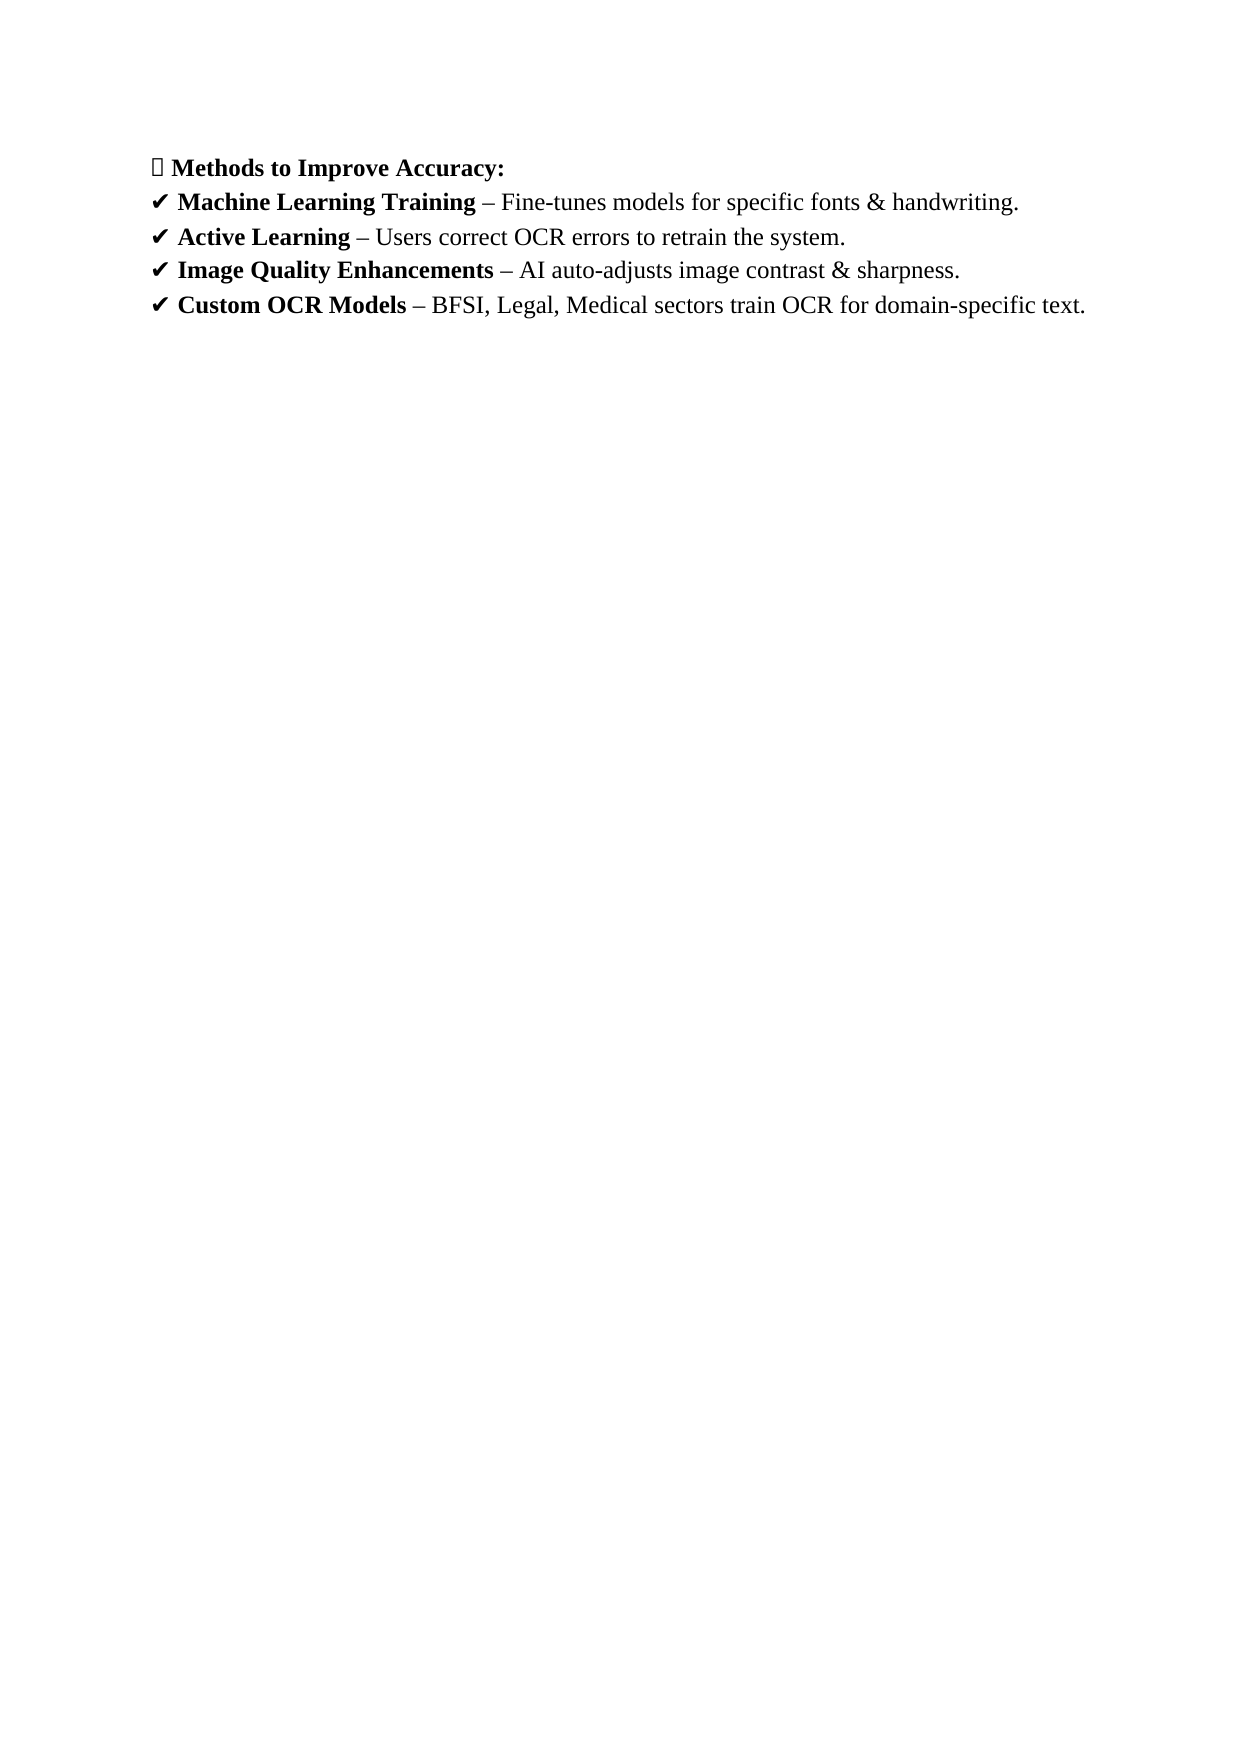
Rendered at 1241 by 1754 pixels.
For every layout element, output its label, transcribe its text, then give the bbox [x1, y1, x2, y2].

text ✅ Methods to Improve Accuracy: ✔ Machine Learning Training – Fine-tunes models for specific fonts & handwriting. ✔ Active Learning – Users correct OCR errors to retrain the system. ✔ Image Quality Enhancements – AI auto-adjusts image contrast & sharpness. ✔ Custom OCR Models – BFSI, Legal, Medical sectors train OCR for domain-specific text. [150, 150, 1090, 320]
